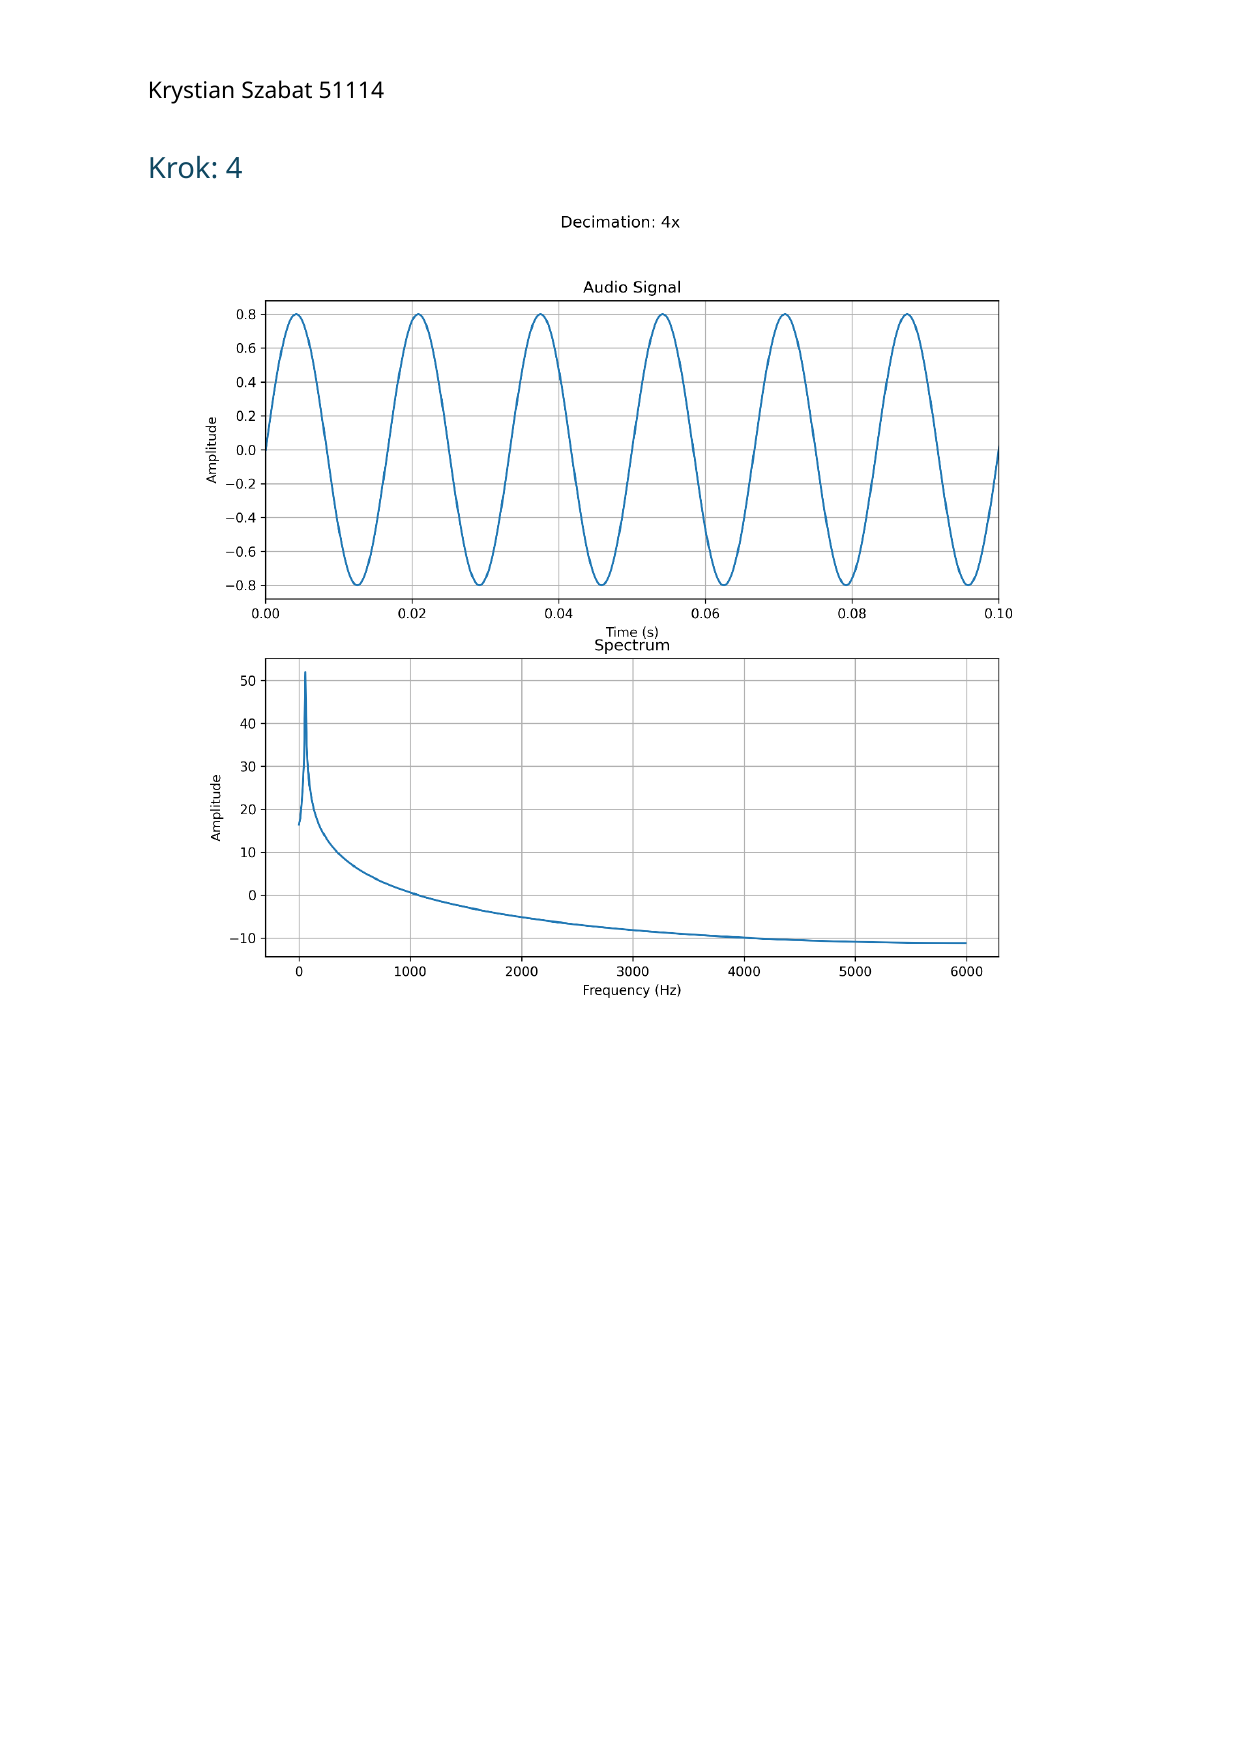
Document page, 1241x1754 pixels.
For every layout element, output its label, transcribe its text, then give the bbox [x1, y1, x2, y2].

subtitle Krok: 4 [148, 148, 1093, 187]
picture [147, 198, 1093, 1050]
